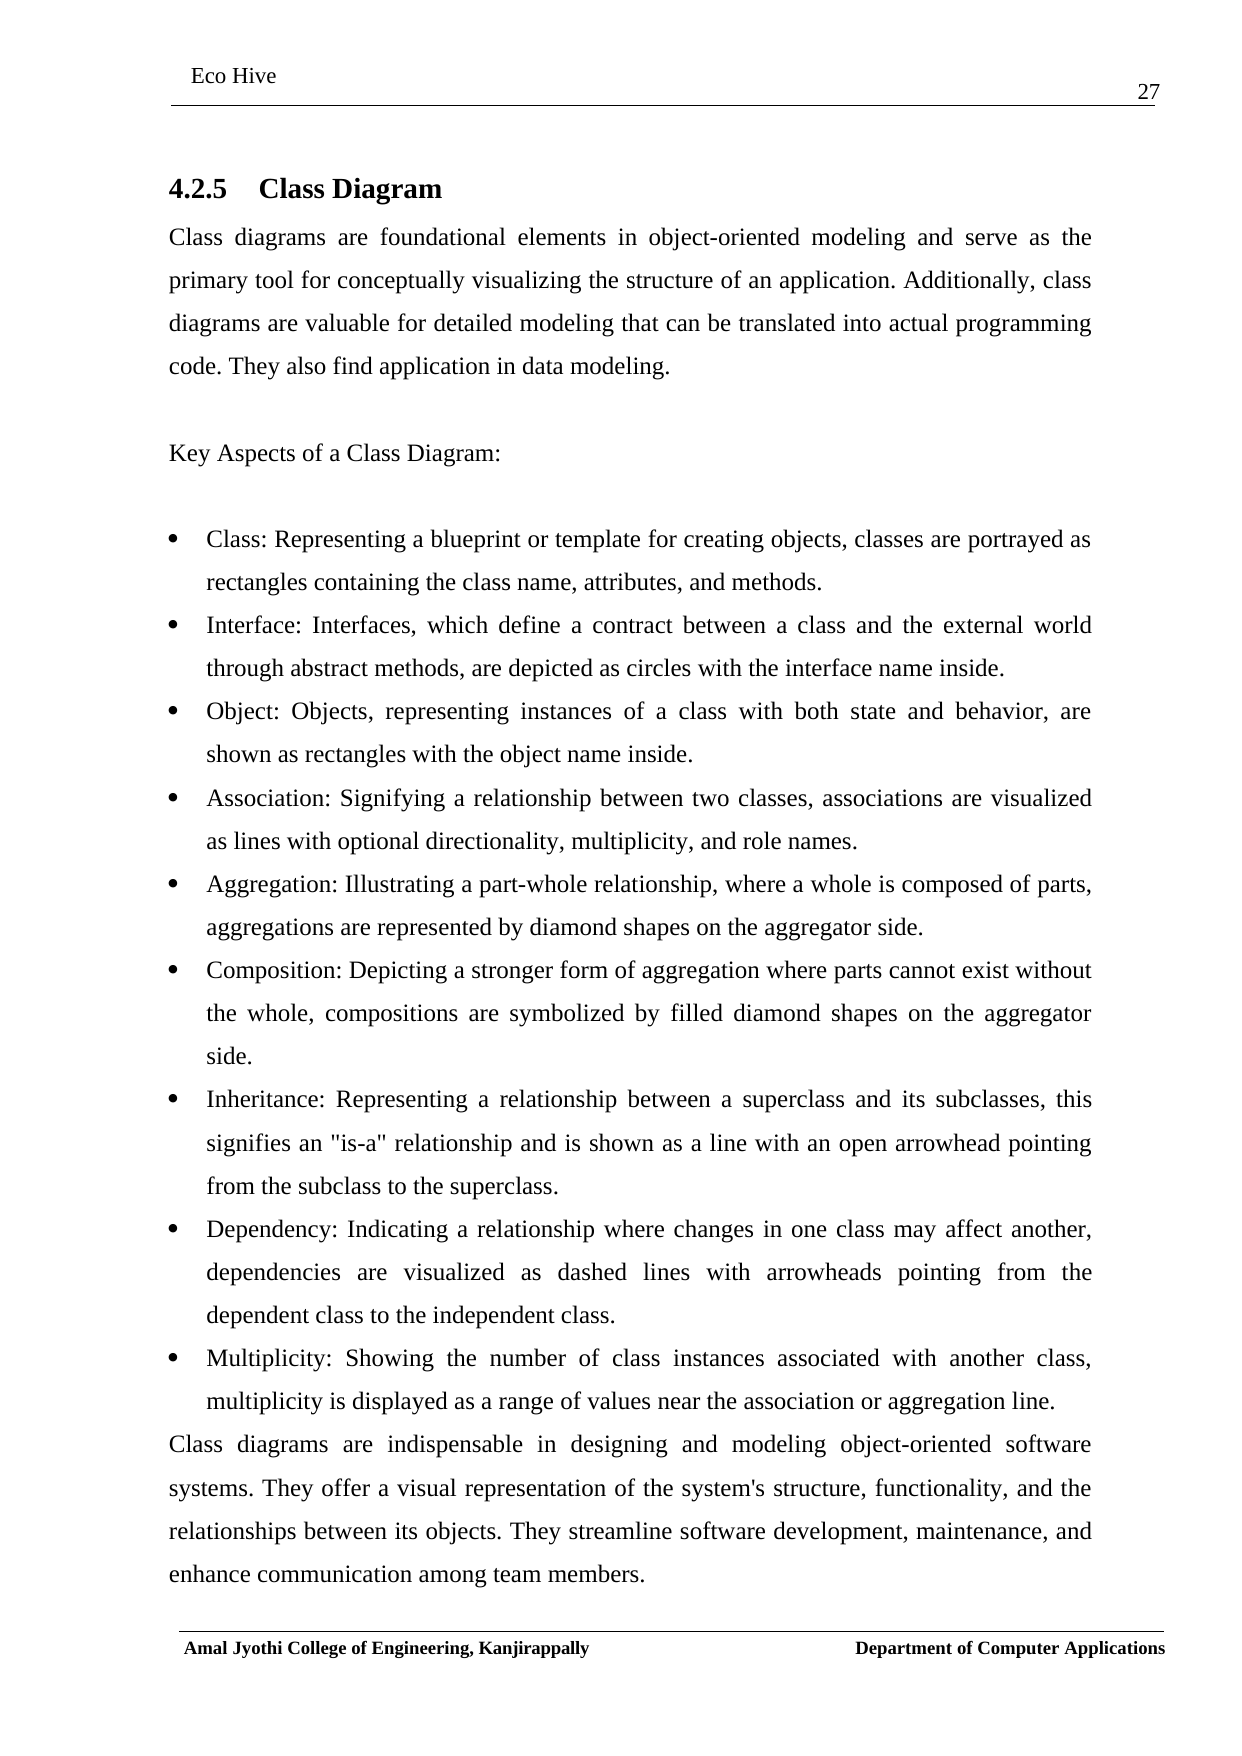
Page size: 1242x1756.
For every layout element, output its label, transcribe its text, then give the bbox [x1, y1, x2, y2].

list Object: Objects, representing instances of a class with both state and behavior, are shown as rectangles with the object name inside. [169, 696, 1093, 768]
list Aggregation: Illustrating a part-whole relationship, where a whole is composed of parts, aggregations are represented by diamond shapes on the aggregator side. [169, 869, 1093, 941]
text Class diagrams are foundational elements in object-oriented modeling and serve as the primary tool for conceptually visualizing the structure of an application. Additionally, class diagrams are valuable for detailed modeling that can be translated into actual programming code. They also find application in data modeling. [169, 222, 1093, 380]
list Dependency: Indicating a relationship where changes in one class may affect another, dependencies are visualized as dashed lines with arrowheads pointing from the dependent class to the independent class. [169, 1214, 1093, 1329]
text Key Aspects of a Class Diagram: [169, 438, 1093, 466]
list Multiplicity: Showing the number of class instances associated with another class, multiplicity is displayed as a range of values near the association or aggregation line. [169, 1343, 1093, 1415]
list Interface: Interfaces, which define a contract between a class and the external world through abstract methods, are depicted as circles with the interface name inside. [169, 610, 1093, 682]
list Class: Representing a blueprint or template for creating objects, classes are portrayed as rectangles containing the class name, attributes, and methods. [169, 524, 1093, 596]
list Composition: Depicting a stronger form of aggregation where parts cannot exist without the whole, compositions are symbolized by filled diamond shapes on the aggregator side. [169, 955, 1093, 1070]
subtitle Class Diagram [169, 172, 1093, 205]
list Association: Signifying a relationship between two classes, associations are visualized as lines with optional directionality, multiplicity, and role names. [169, 783, 1093, 854]
list Inheritance: Representing a relationship between a superclass and its subclasses, this signifies an "is-a" relationship and is shown as a line with an open arrowhead pointing from the subclass to the superclass. [169, 1084, 1093, 1199]
text Class diagrams are indispensable in designing and modeling object-oriented software systems. They offer a visual representation of the system's structure, functionality, and the relationships between its objects. They streamline software development, maintenance, and enhance communication among team members. [169, 1429, 1093, 1588]
